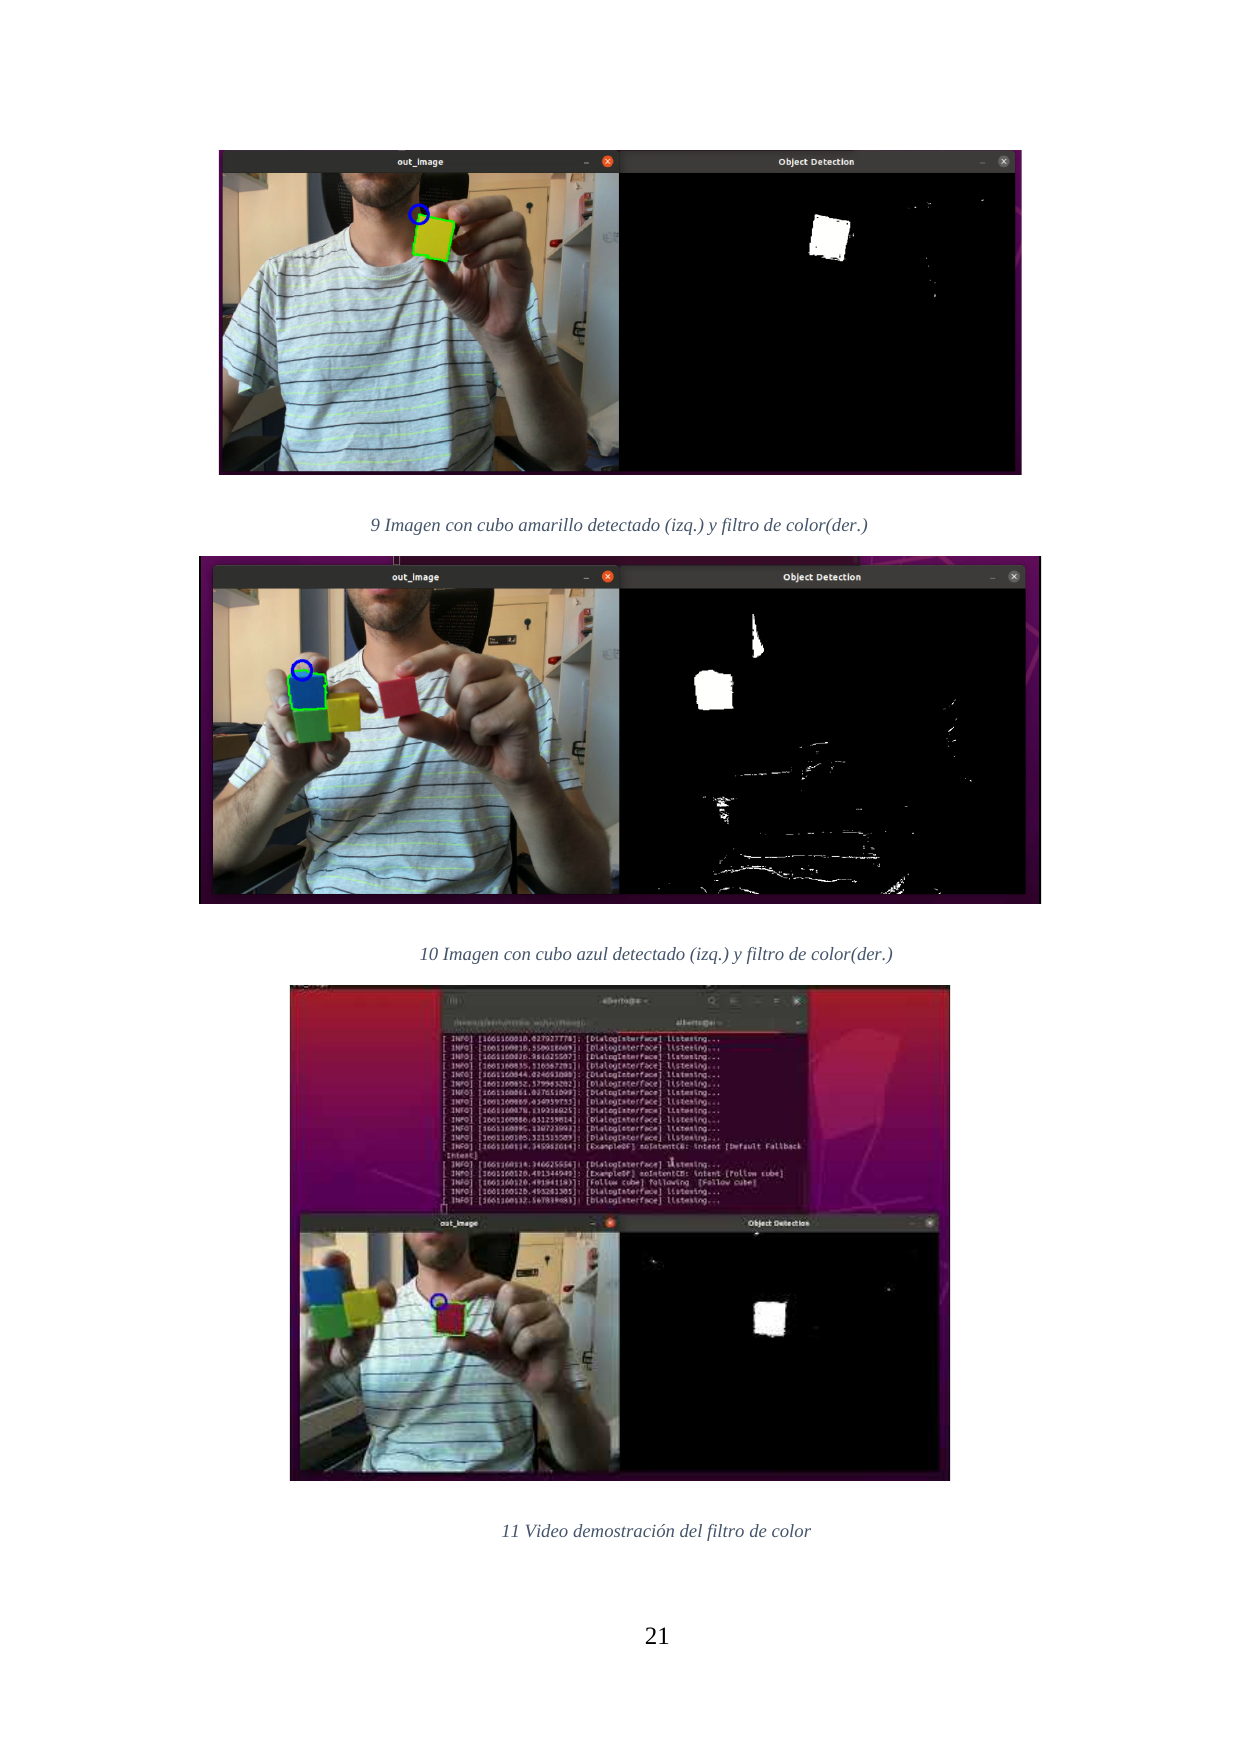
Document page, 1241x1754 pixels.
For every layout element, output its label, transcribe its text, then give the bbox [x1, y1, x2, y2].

picture [199, 556, 1042, 904]
picture [218, 150, 1022, 475]
picture [289, 985, 951, 1481]
